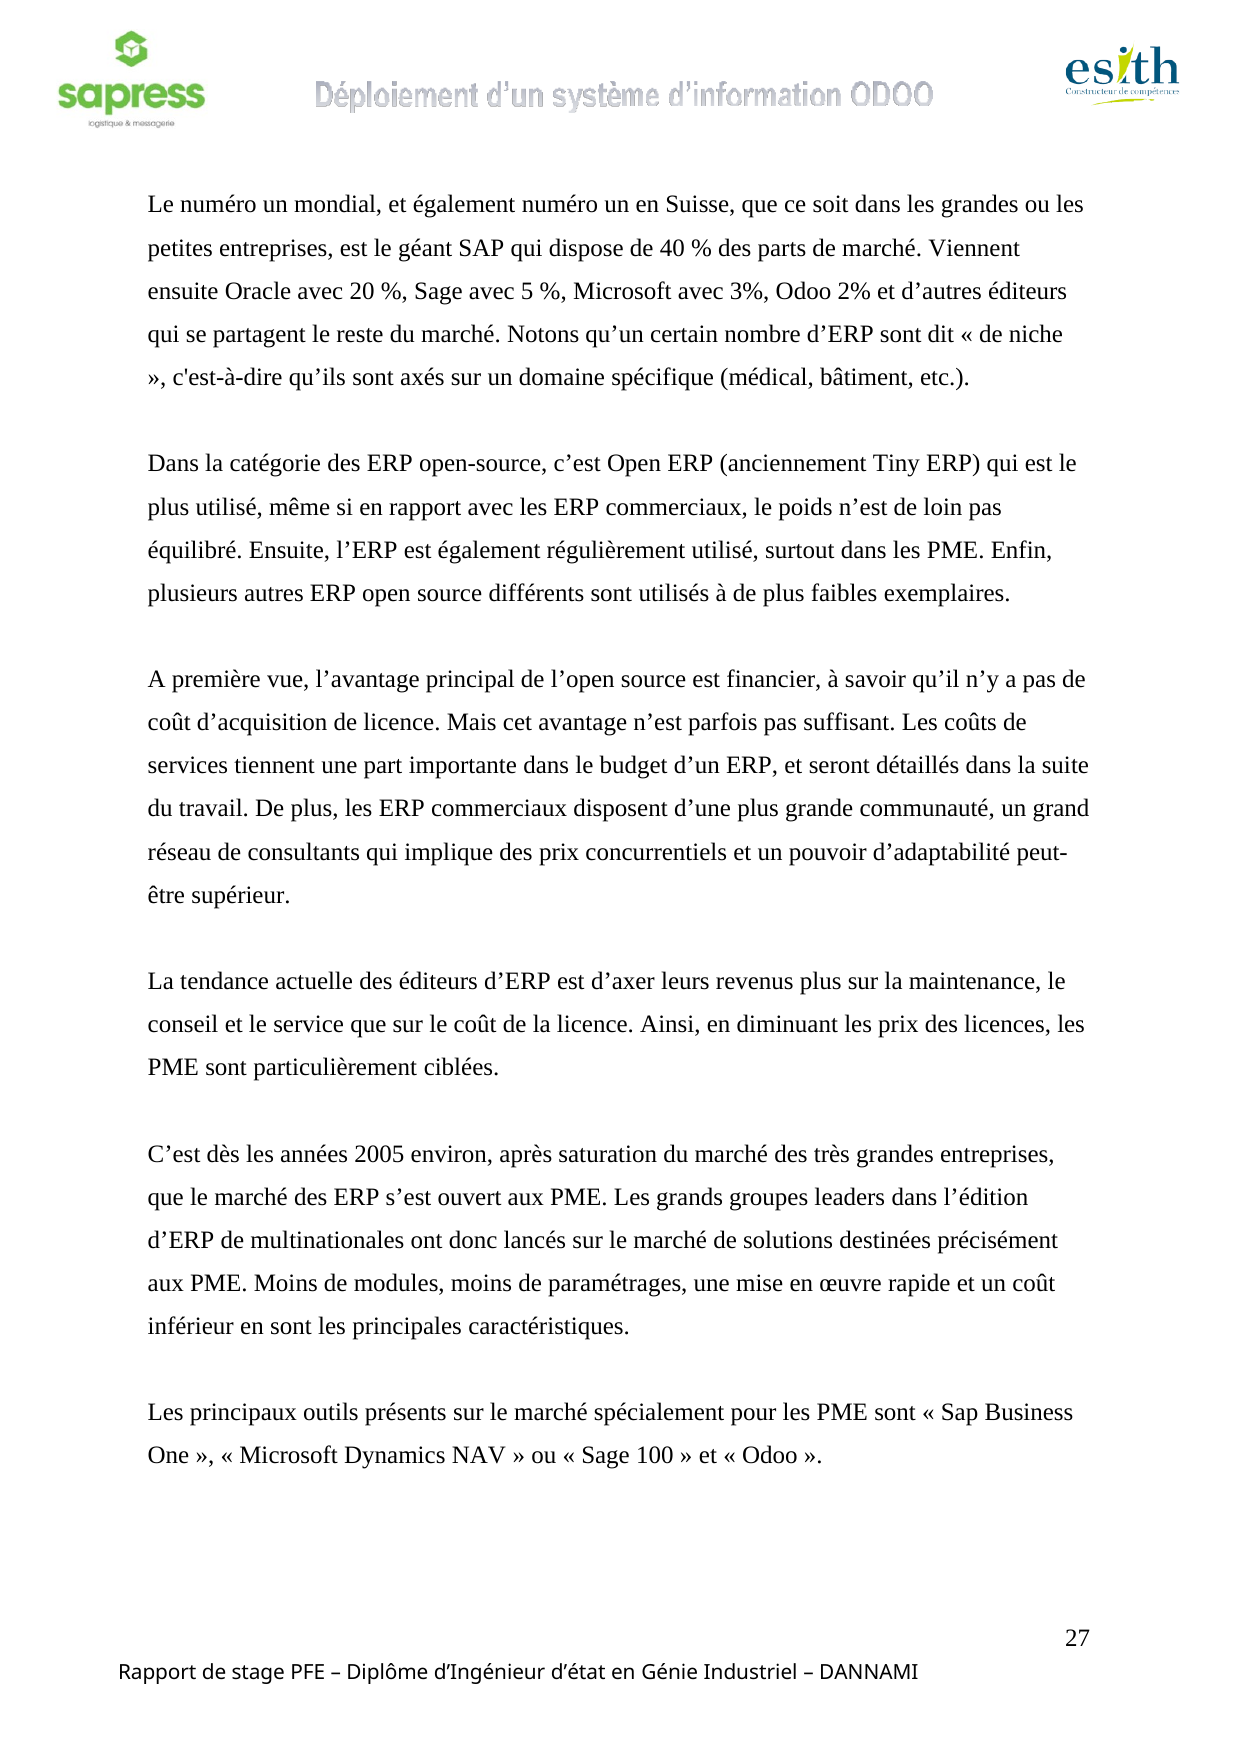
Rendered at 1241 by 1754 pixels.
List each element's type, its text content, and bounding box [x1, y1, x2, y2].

text Les principaux outils présents sur le marché spécialement pour les PME sont « Sap Business One », « Microsoft Dynamics NAV » ou « Sage 100 » et « Odoo ». [147, 1397, 1075, 1469]
text Dans la catégorie des ERP open-source, c’est Open ERP (anciennement Tiny ERP) qui est le plus utilisé, même si en rapport avec les ERP commerciaux, le poids n’est de loin pas équilibré. Ensuite, l’ERP est également régulièrement utilisé, surtout dans les PME. Enfin, plusieurs autres ERP open source différents sont utilisés à de plus faibles exemplaires. [147, 448, 1079, 607]
text Le numéro un mondial, et également numéro un en Suisse, que ce soit dans les grandes ou les petites entreprises, est le géant SAP qui dispose de 40 % des parts de marché. Viennent ensuite Oracle avec 20 %, Sage avec 5 %, Microsoft avec 3%, Odoo 2% et d’autres éditeurs qui se partagent le reste du marché. Notons qu’un certain nombre d’ERP sont dit « de niche », c'est-à-dire qu’ils sont axés sur un domaine spécifique (médical, bâtiment, etc.). [147, 189, 1088, 391]
picture [1065, 40, 1180, 106]
picture [622, 80, 933, 106]
text A première vue, l’avantage principal de l’open source est financier, à savoir qu’il n’y a pas de coût d’acquisition de licence. Mais cet avantage n’est parfois pas suffisant. Les coûts de services tiennent une part importante dans le budget d’un ERP, et seront détaillés dans la suite du travail. De plus, les ERP commerciaux disposent d’une plus grande communauté, un grand réseau de consultants qui implique des prix concurrentiels et un pouvoir d’adaptabilité peut- être supérieur. [147, 664, 1095, 908]
text La tendance actuelle des éditeurs d’ERP est d’axer leurs revenus plus sur la maintenance, le conseil et le service que sur le coût de la licence. Ainsi, en diminuant les prix des licences, les PME sont particulièrement ciblées. [147, 966, 1087, 1081]
text C’est dès les années 2005 environ, après saturation du marché des très grandes entreprises, que le marché des ERP s’est ouvert aux PME. Les grands groupes leaders dans l’édition d’ERP de multinationales ont donc lancés sur le marché de solutions destinées précisément aux PME. Moins de modules, moins de paramétrages, une mise en œuvre rapide et un coût inférieur en sont les principales caractéristiques. [147, 1139, 1060, 1340]
picture [56, 29, 209, 129]
picture [316, 80, 621, 113]
